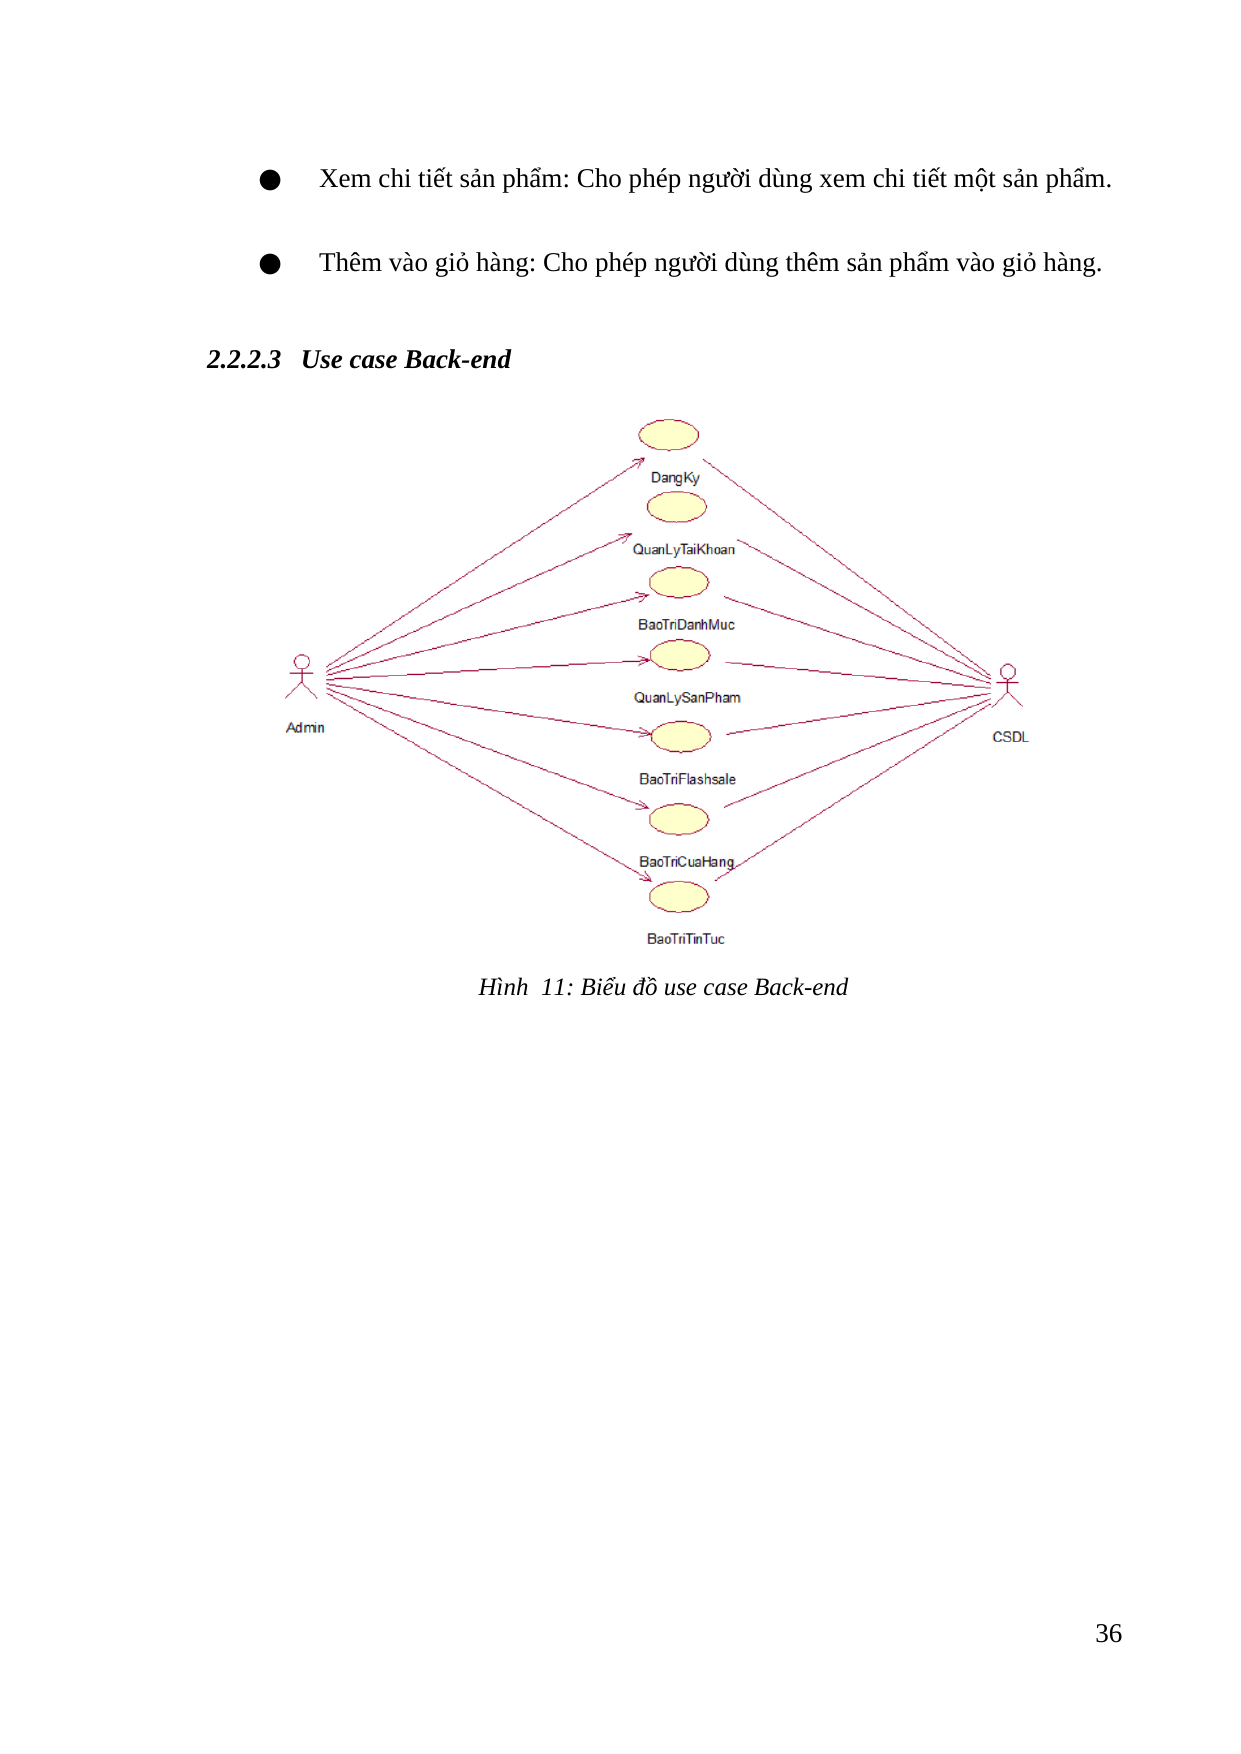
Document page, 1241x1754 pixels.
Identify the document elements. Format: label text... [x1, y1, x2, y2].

subtitle Use case Back-end [207, 343, 1122, 374]
list Xem chi tiết sản phẩm: Cho phép người dùng xem chi tiết một sản phẩm. [282, 148, 1122, 203]
picture [206, 404, 1071, 954]
text Hình 11: Biểu đồ use case Back-end [207, 972, 1122, 1001]
list Thêm vào giỏ hàng: Cho phép người dùng thêm sản phẩm vào giỏ hàng. [282, 231, 1122, 286]
